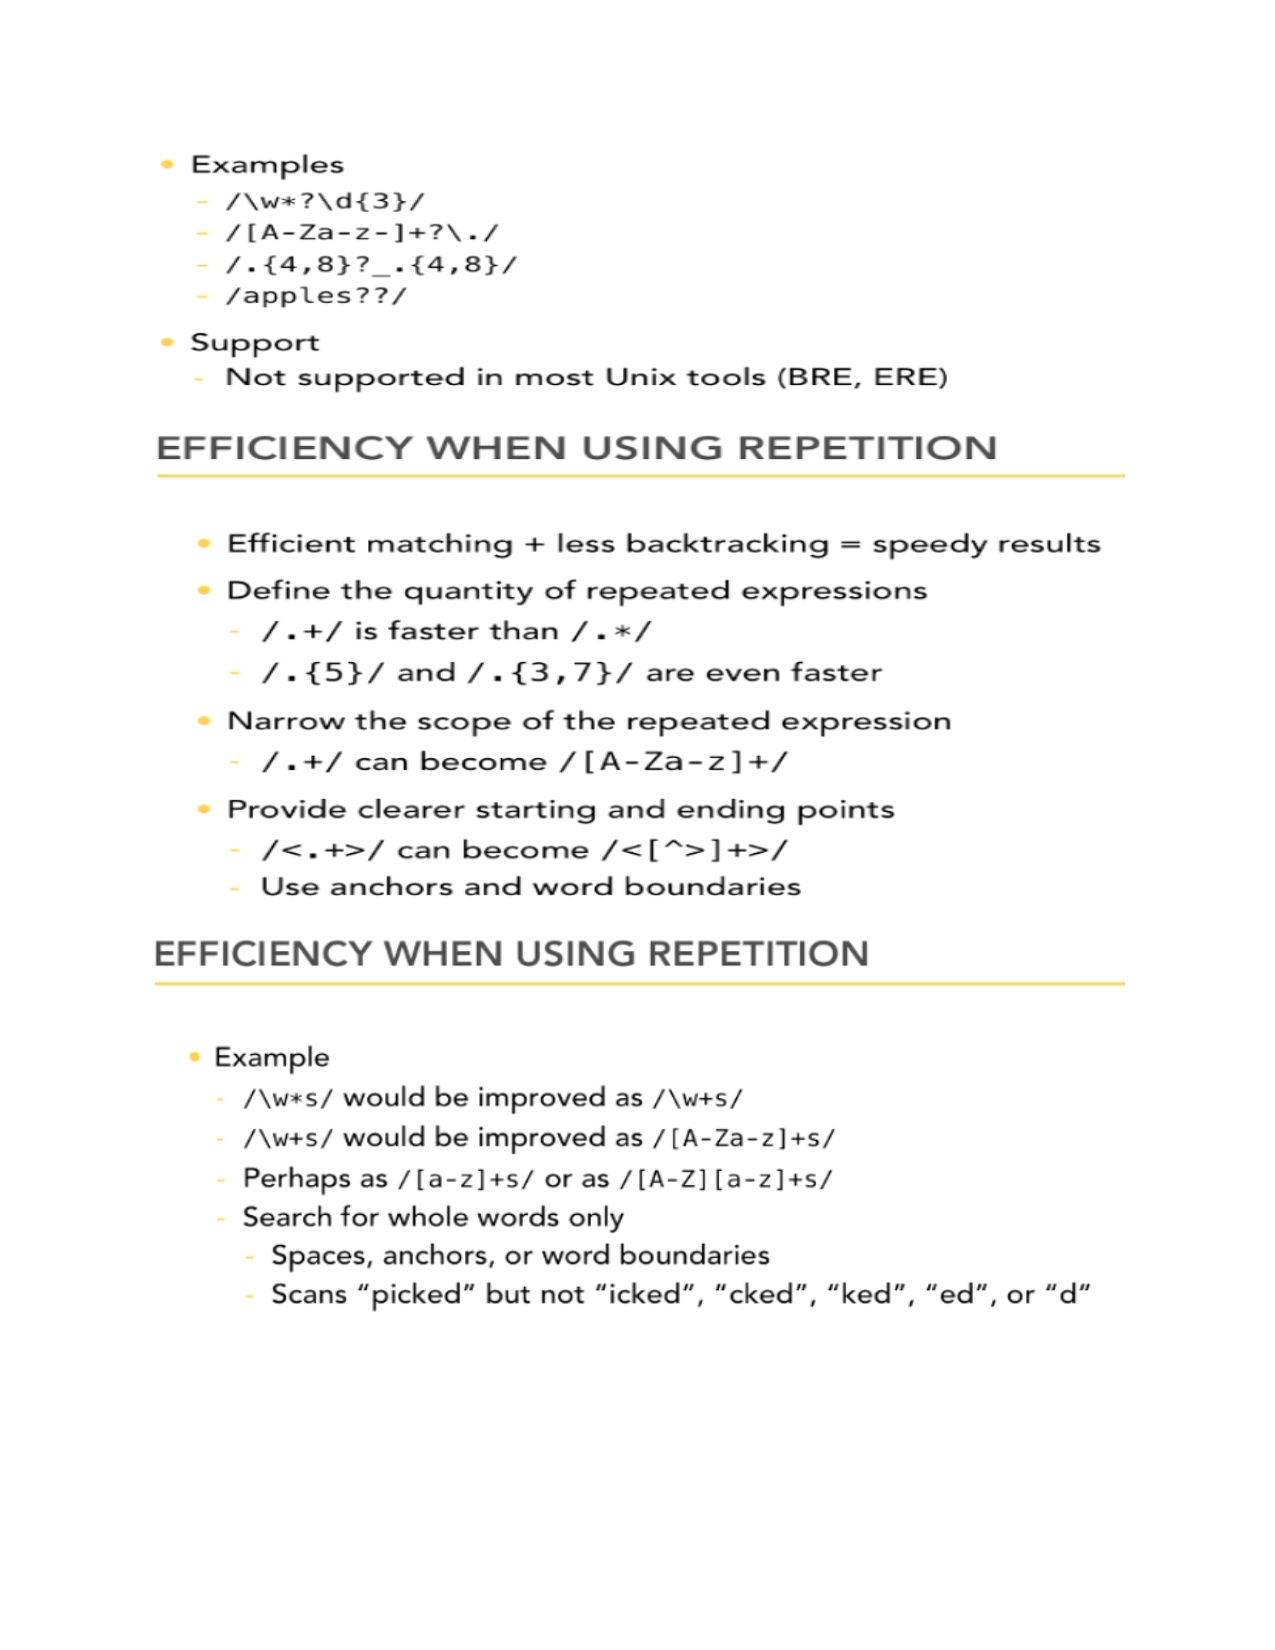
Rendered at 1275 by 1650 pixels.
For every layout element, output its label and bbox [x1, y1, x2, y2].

picture [150, 150, 972, 402]
picture [150, 932, 1125, 1325]
picture [150, 426, 1125, 907]
